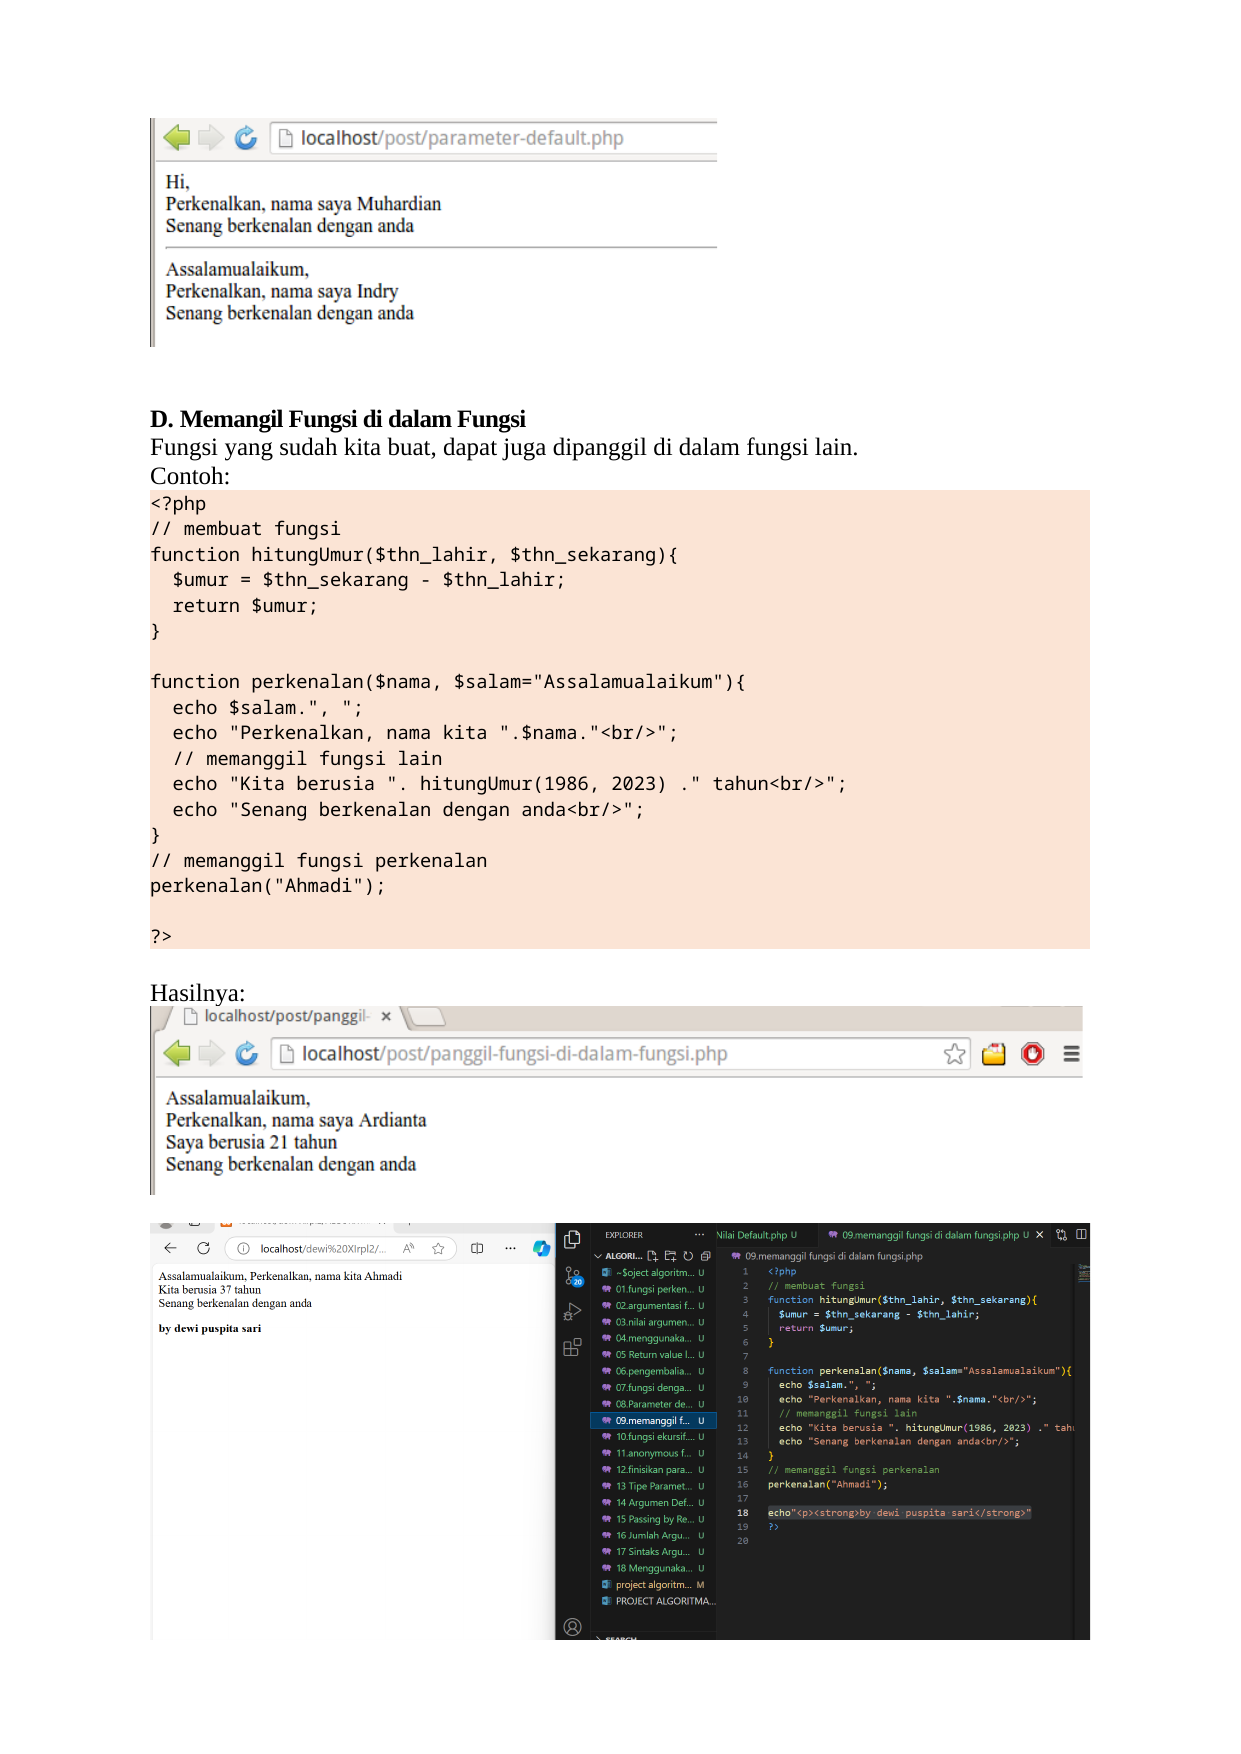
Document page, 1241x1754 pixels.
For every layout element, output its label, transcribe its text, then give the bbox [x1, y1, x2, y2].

text Fungsi yang sudah kita buat, dapat juga dipanggil di dalam fungsi lain. [150, 432, 1090, 461]
picture [150, 1223, 1091, 1640]
text function hitungUmur($thn_lahir, $thn_sekarang){ [150, 541, 1090, 567]
text <?php [150, 490, 1090, 516]
picture [150, 1006, 1083, 1195]
text function perkenalan($nama, $salam="Assalamualaikum"){ [150, 669, 1090, 694]
text Hasilnya: [150, 978, 1090, 1007]
text // memanggil fungsi perkenalan [150, 847, 1090, 873]
text return $umur; [150, 592, 1090, 618]
text Contoh: [150, 461, 1090, 490]
text // membuat fungsi [150, 516, 1090, 541]
text } [150, 618, 1090, 643]
picture [150, 118, 718, 347]
list Memangil Fungsi di dalam Fungsi [150, 404, 1090, 432]
text perkenalan("Ahmadi"); [150, 873, 1090, 898]
text $umur = $thn_sekarang - $thn_lahir; [150, 567, 1090, 592]
text ?> [150, 924, 1090, 949]
text echo "Perkenalkan, nama kita ".$nama."<br/>"; [150, 720, 1090, 745]
text } [150, 822, 1090, 847]
text // memanggil fungsi lain [150, 745, 1090, 771]
text echo "Kita berusia ". hitungUmur(1986, 2023) ." tahun<br/>"; [150, 771, 1090, 796]
text echo $salam.", "; [150, 694, 1090, 720]
text echo "Senang berkenalan dengan anda<br/>"; [150, 796, 1090, 822]
